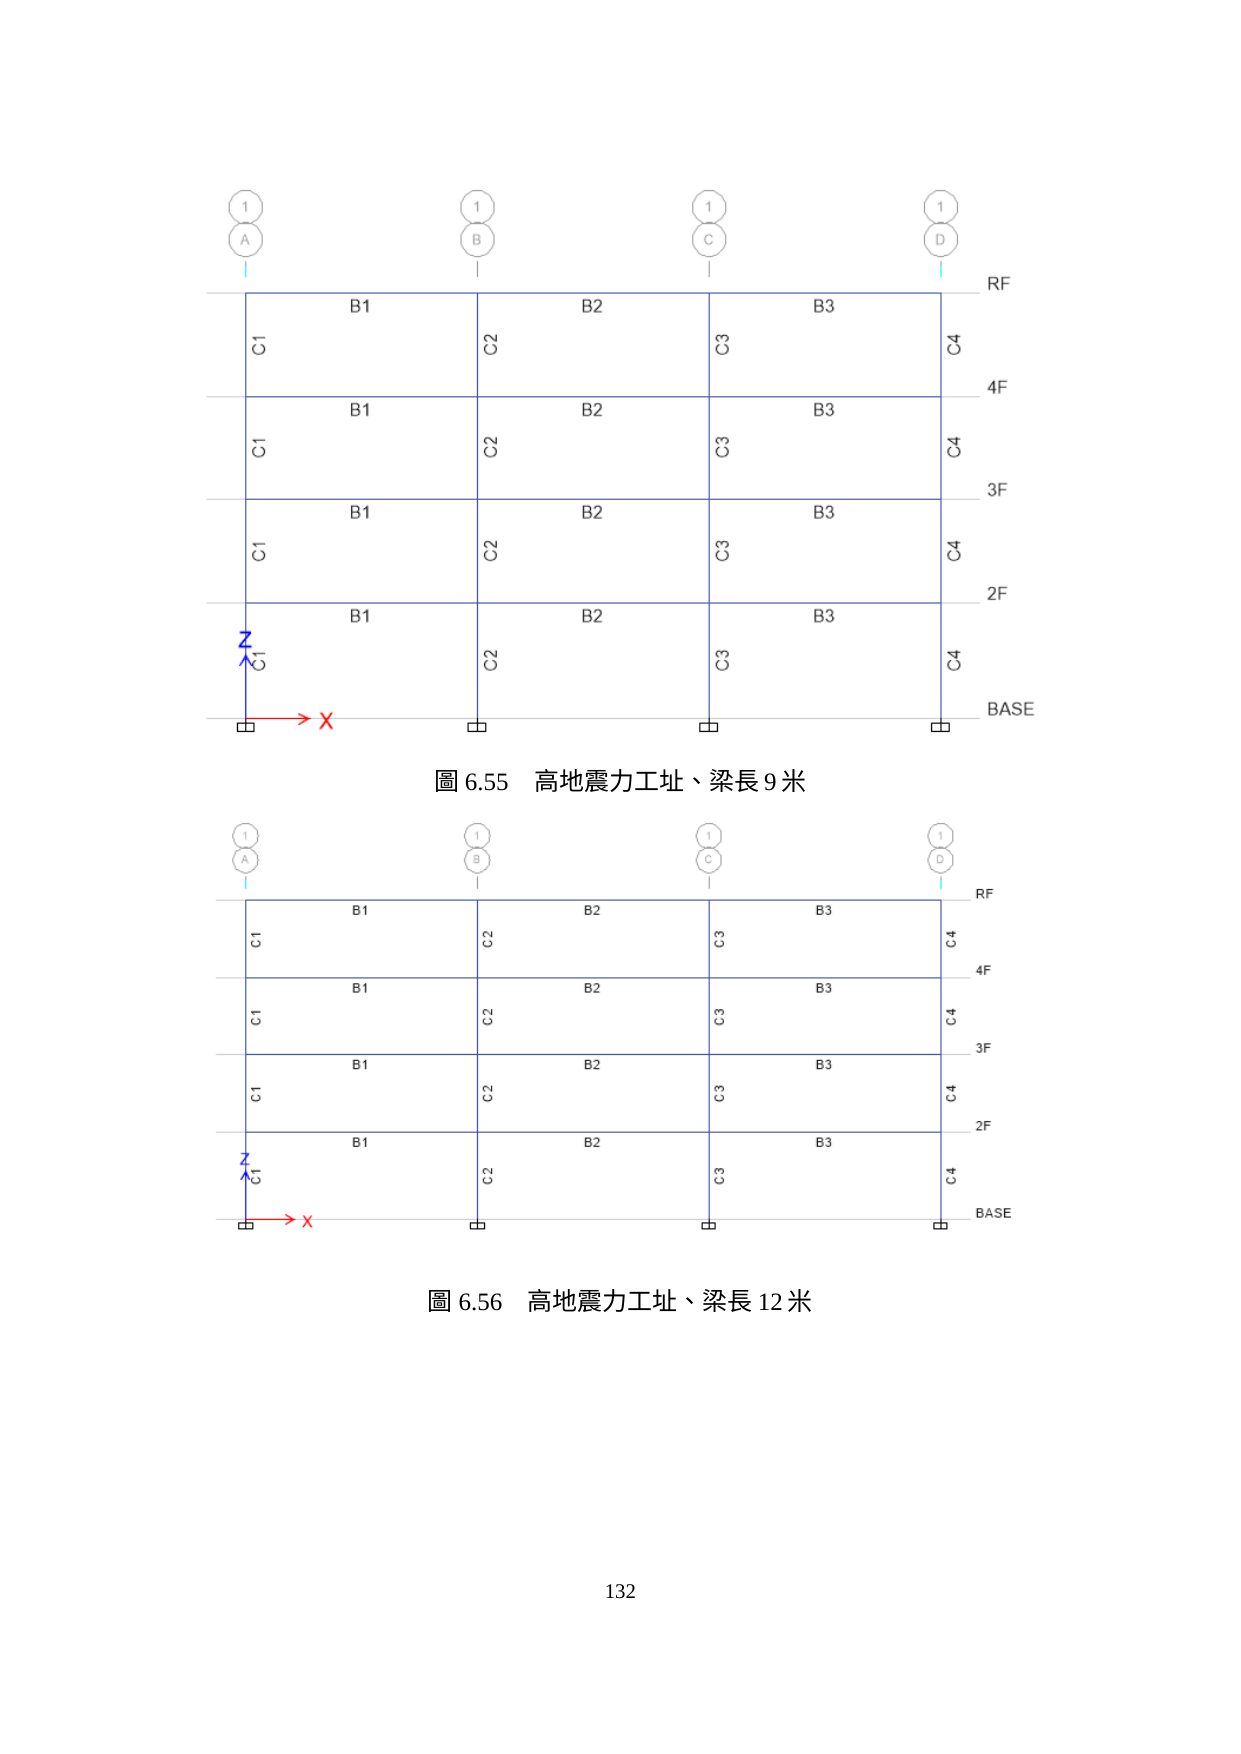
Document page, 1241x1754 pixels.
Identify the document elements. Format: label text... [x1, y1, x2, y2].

picture [177, 184, 1063, 738]
picture [177, 816, 1063, 1246]
